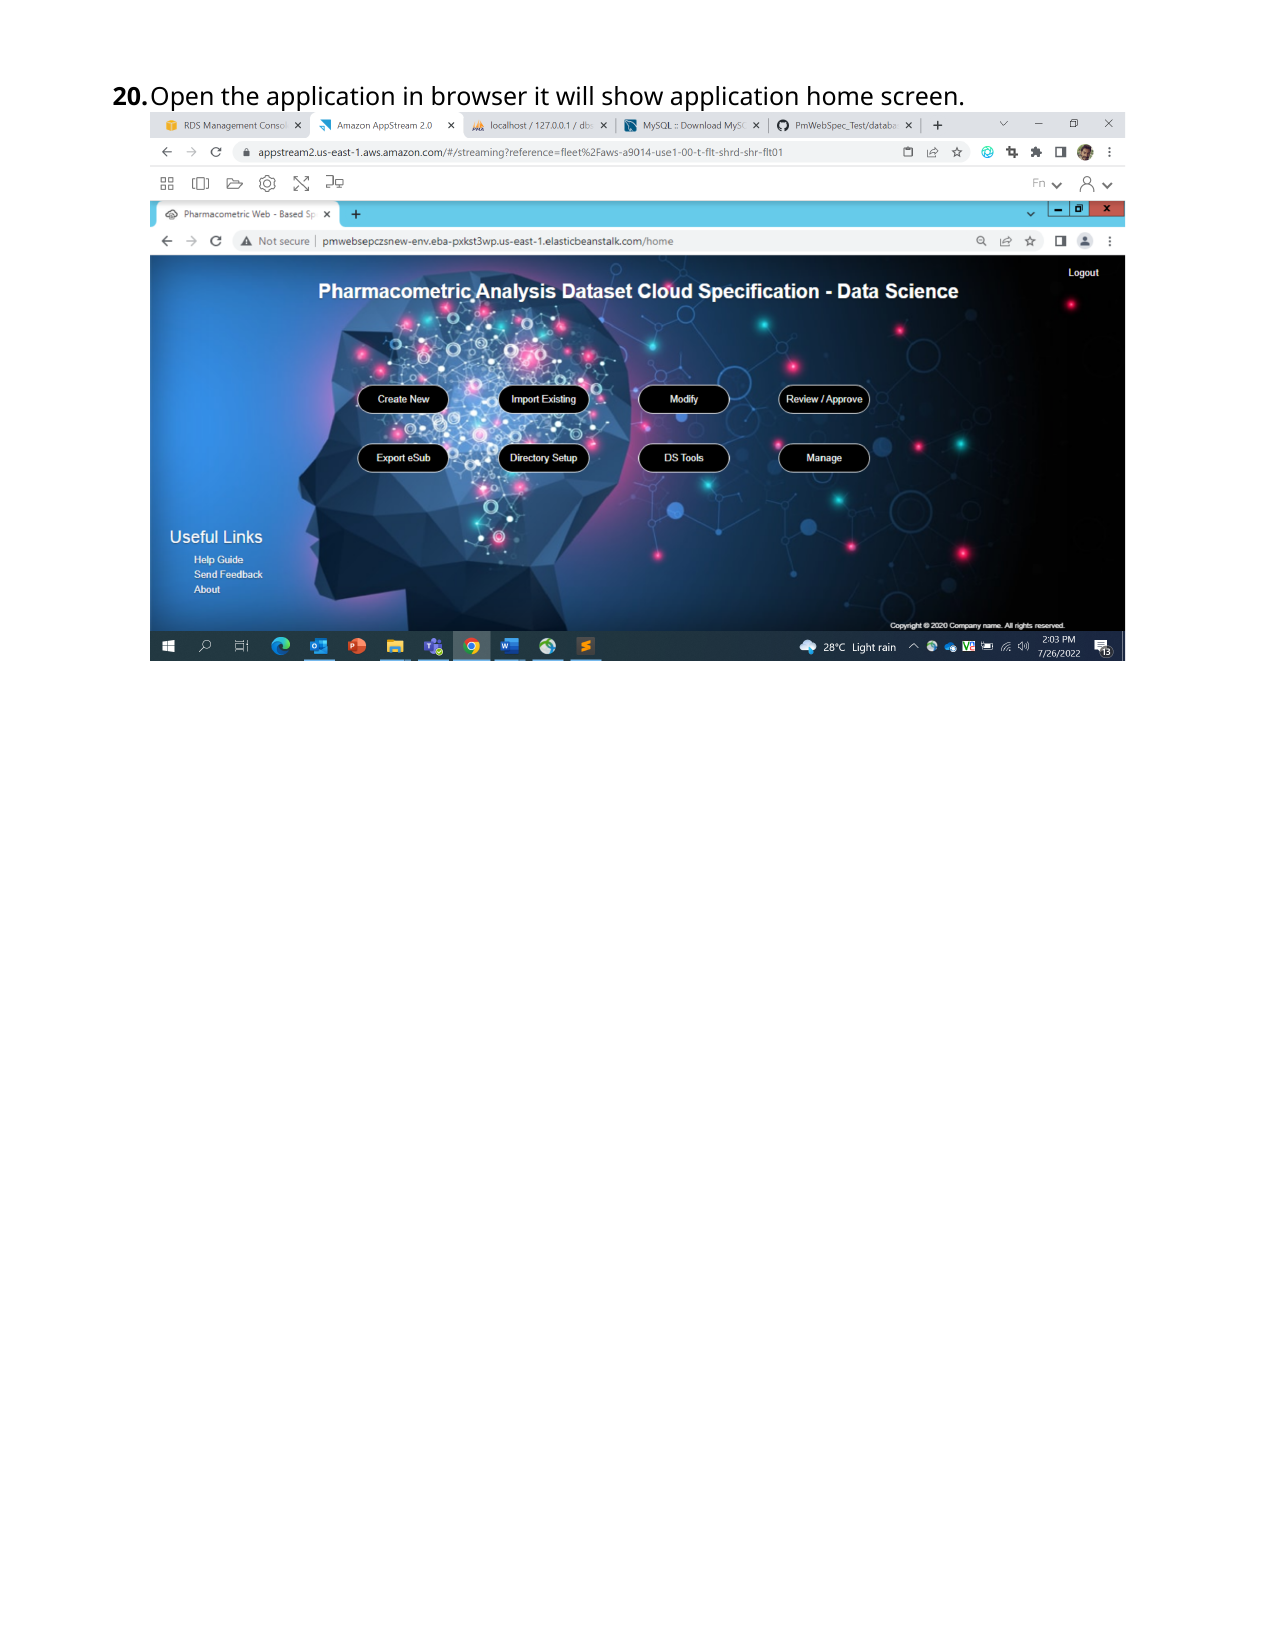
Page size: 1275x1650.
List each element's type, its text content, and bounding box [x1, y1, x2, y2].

picture [150, 112, 1125, 661]
